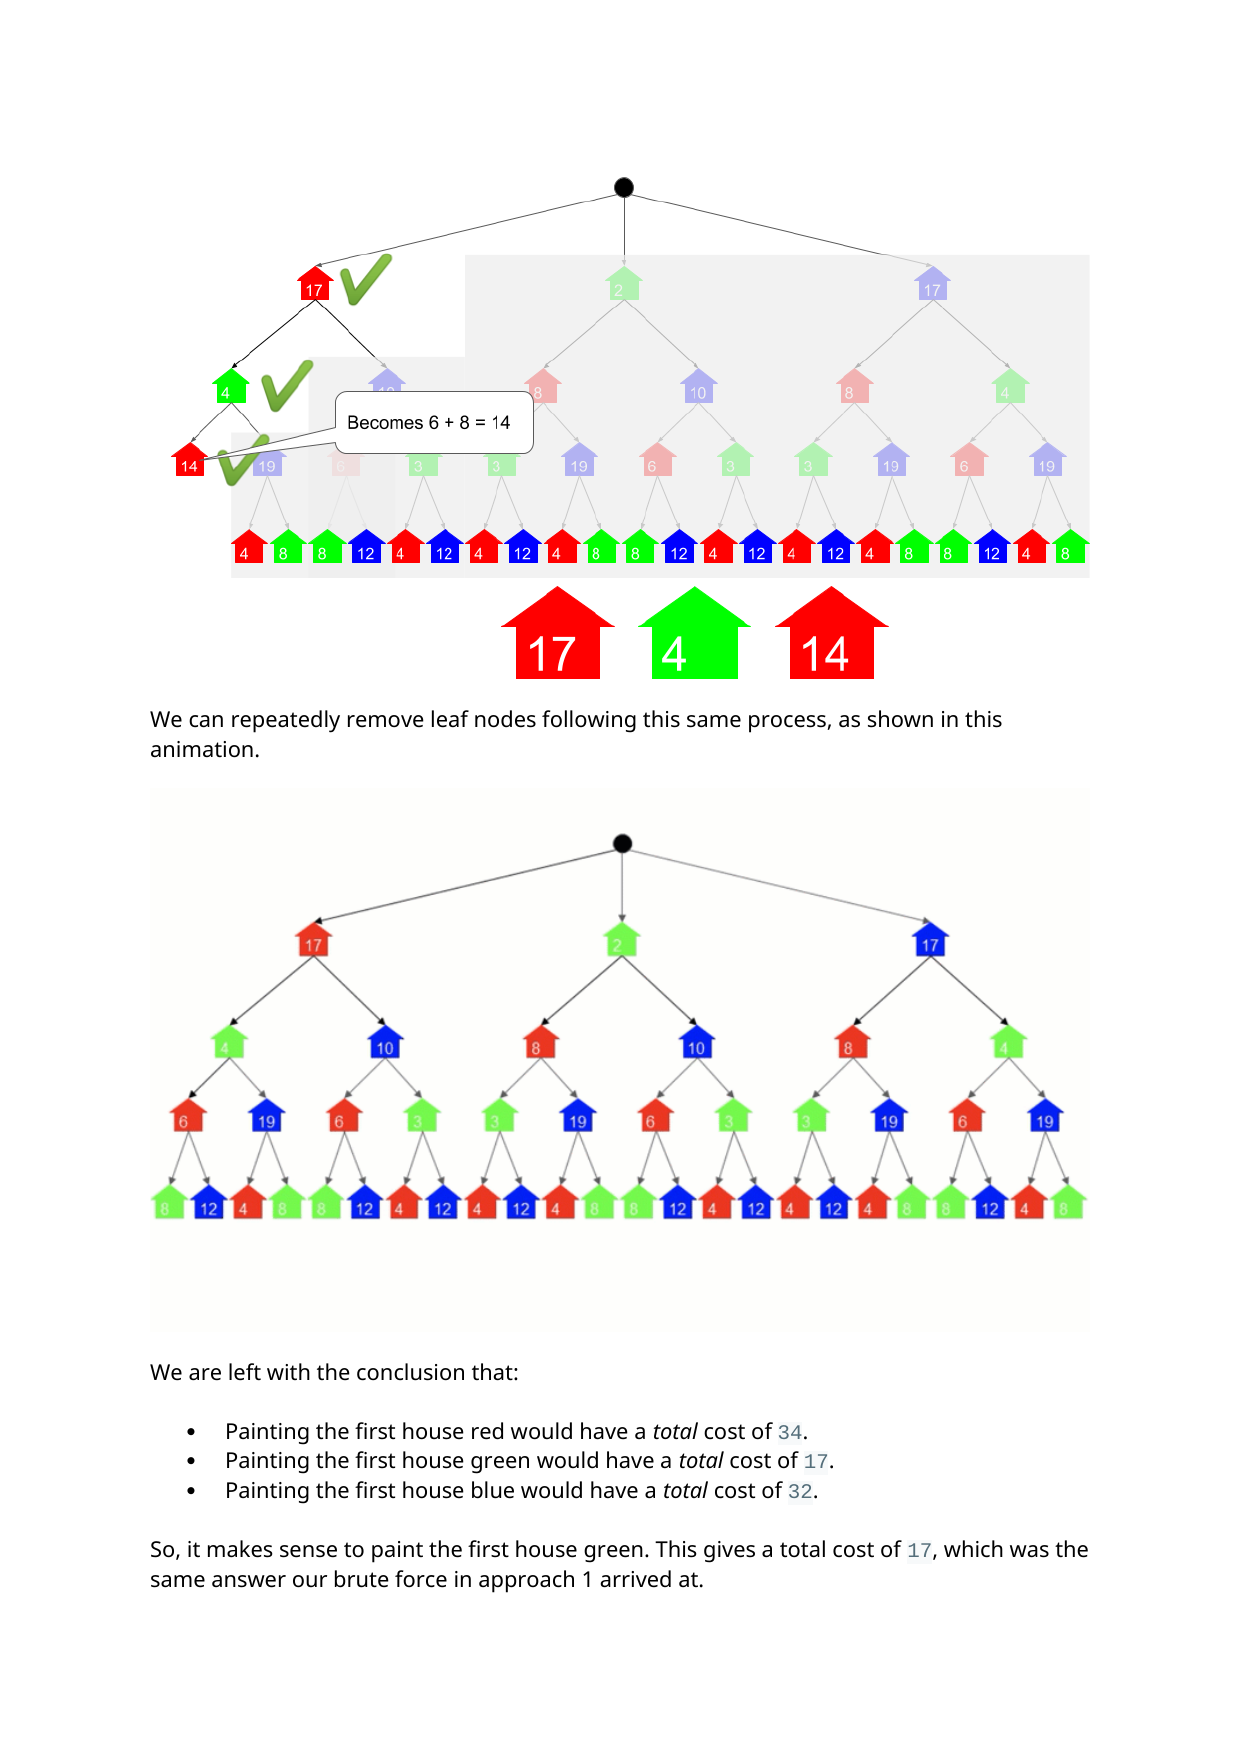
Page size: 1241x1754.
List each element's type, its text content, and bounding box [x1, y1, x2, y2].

text So, it makes sense to paint the first house green. This gives a total cost of 17, which was the same answer our brute force in approach 1 arrived at. [150, 1534, 1090, 1594]
picture [150, 788, 1091, 1332]
picture [150, 150, 1091, 679]
list Painting the first house red would have a total cost of 34. [187, 1416, 1090, 1445]
text We are left with the conclusion that: [150, 1357, 1090, 1386]
list Painting the first house green would have a total cost of 17. [187, 1445, 1090, 1475]
list Painting the first house blue would have a total cost of 32. [187, 1475, 1090, 1505]
text We can repeatedly remove leaf nodes following this same process, as shown in this animation. [150, 704, 1090, 763]
